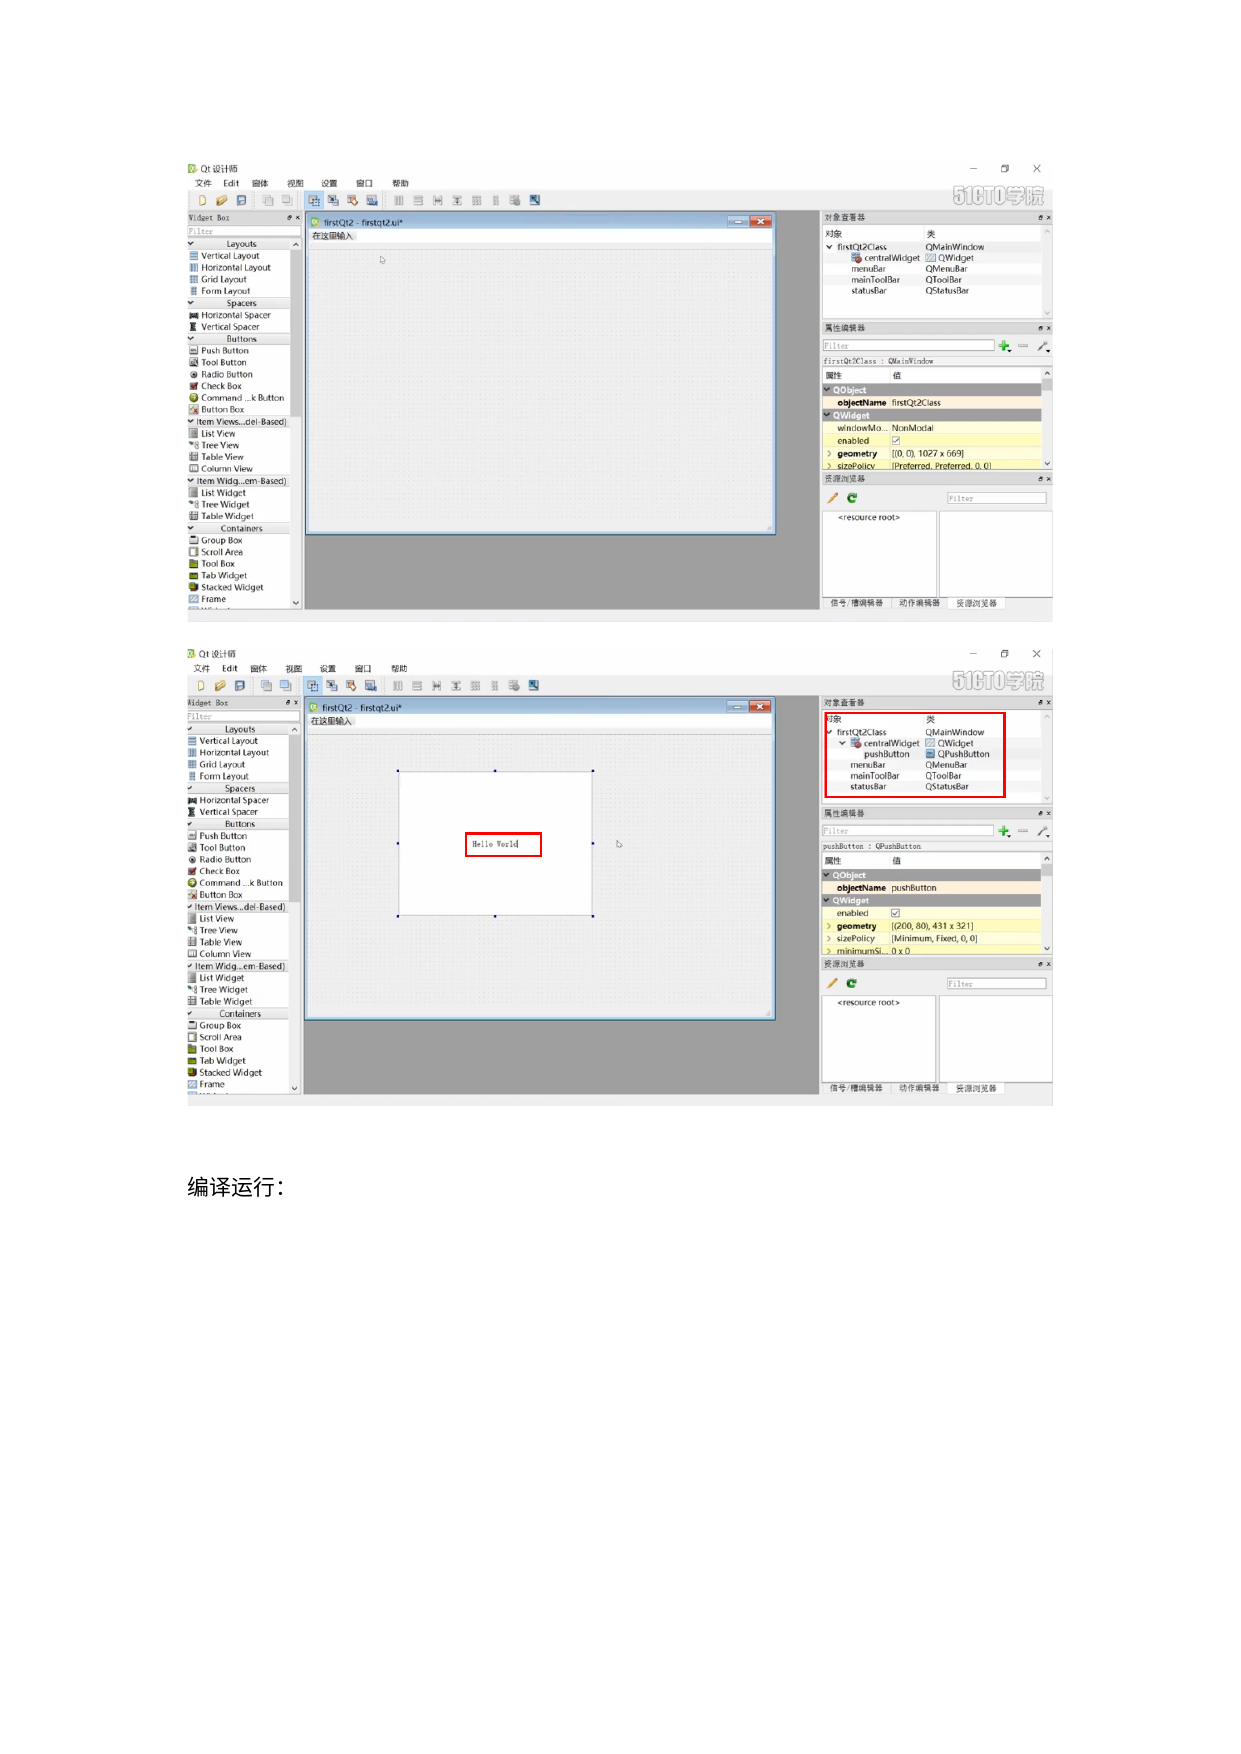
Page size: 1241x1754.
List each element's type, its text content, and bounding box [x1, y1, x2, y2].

picture [187, 649, 1053, 1106]
picture [187, 162, 1053, 622]
text 编译运行： [187, 1169, 1053, 1202]
